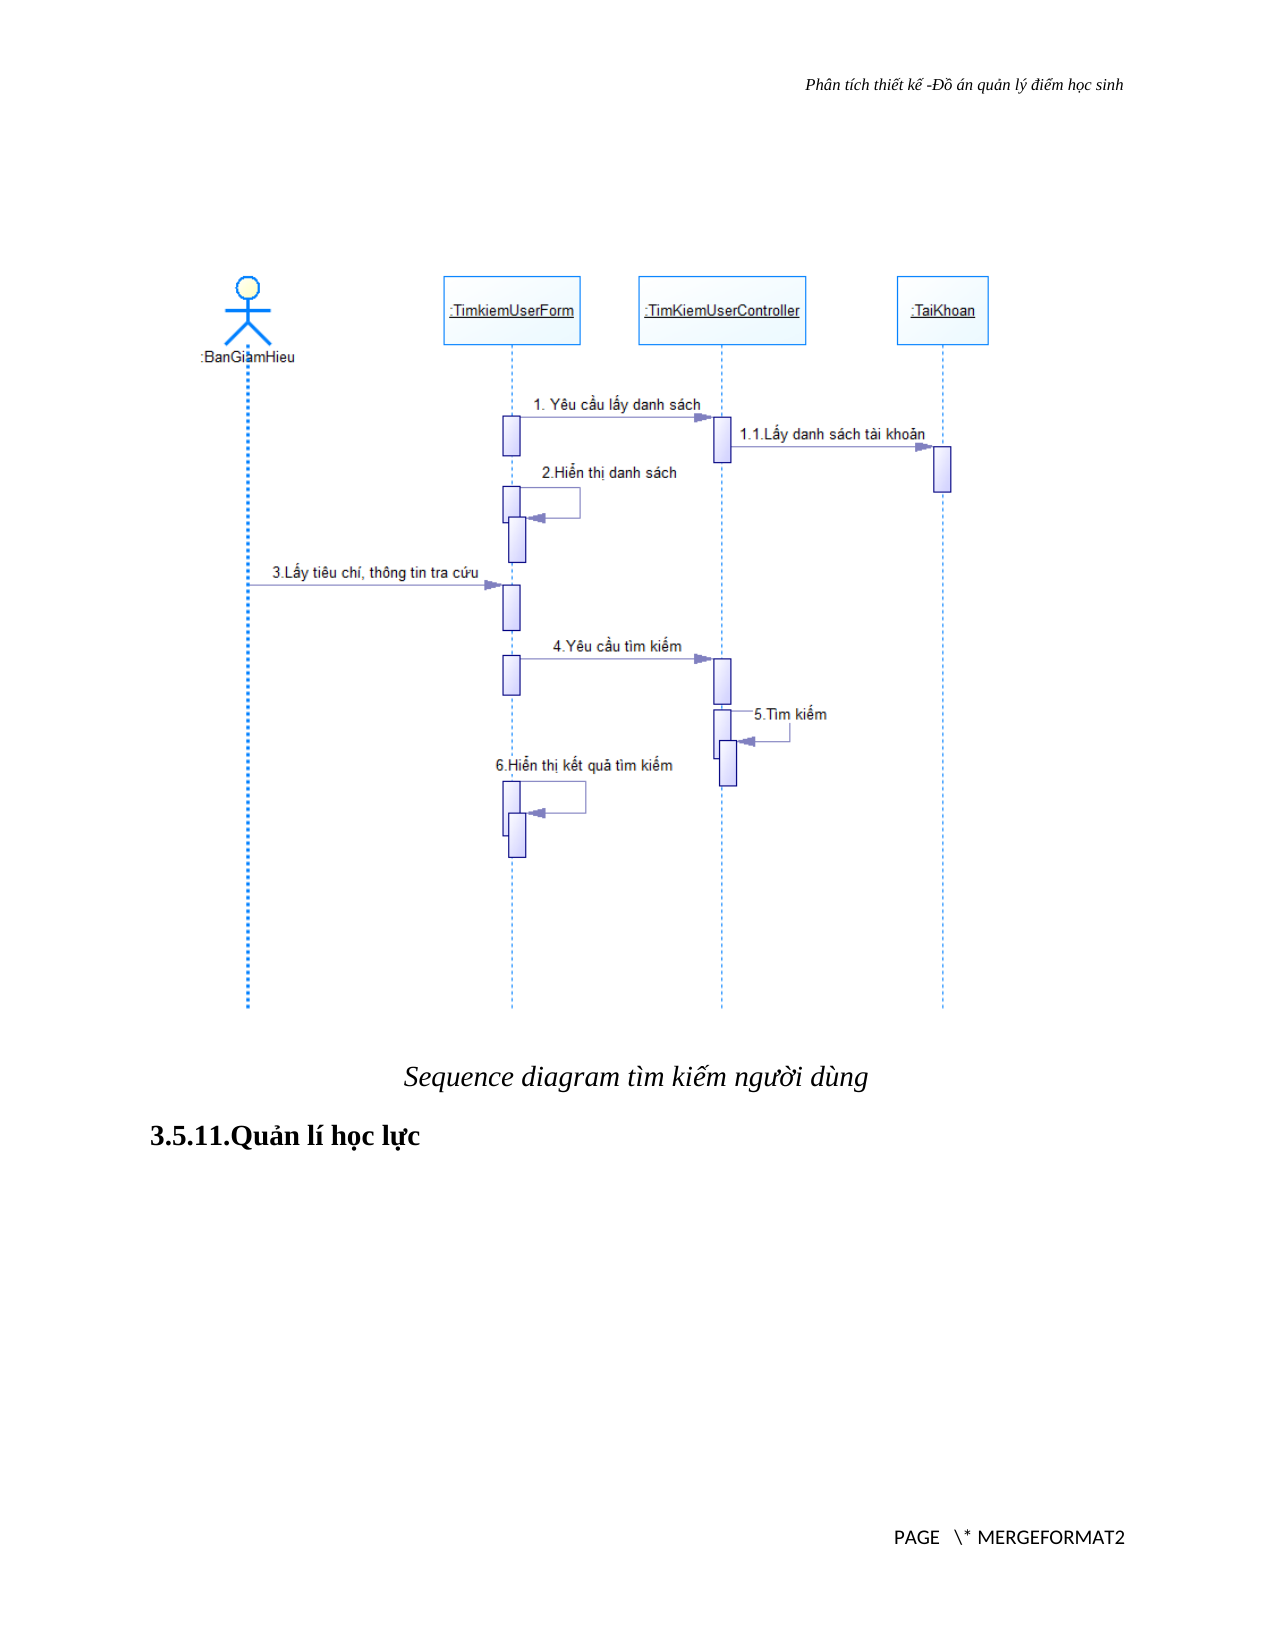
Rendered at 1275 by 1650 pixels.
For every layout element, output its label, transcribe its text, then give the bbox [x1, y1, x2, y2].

text Sequence diagram tìm kiếm người dùng [150, 1059, 1125, 1092]
text 3.5.11.Quản lí học lực [150, 1118, 1125, 1152]
picture [150, 150, 1125, 1035]
